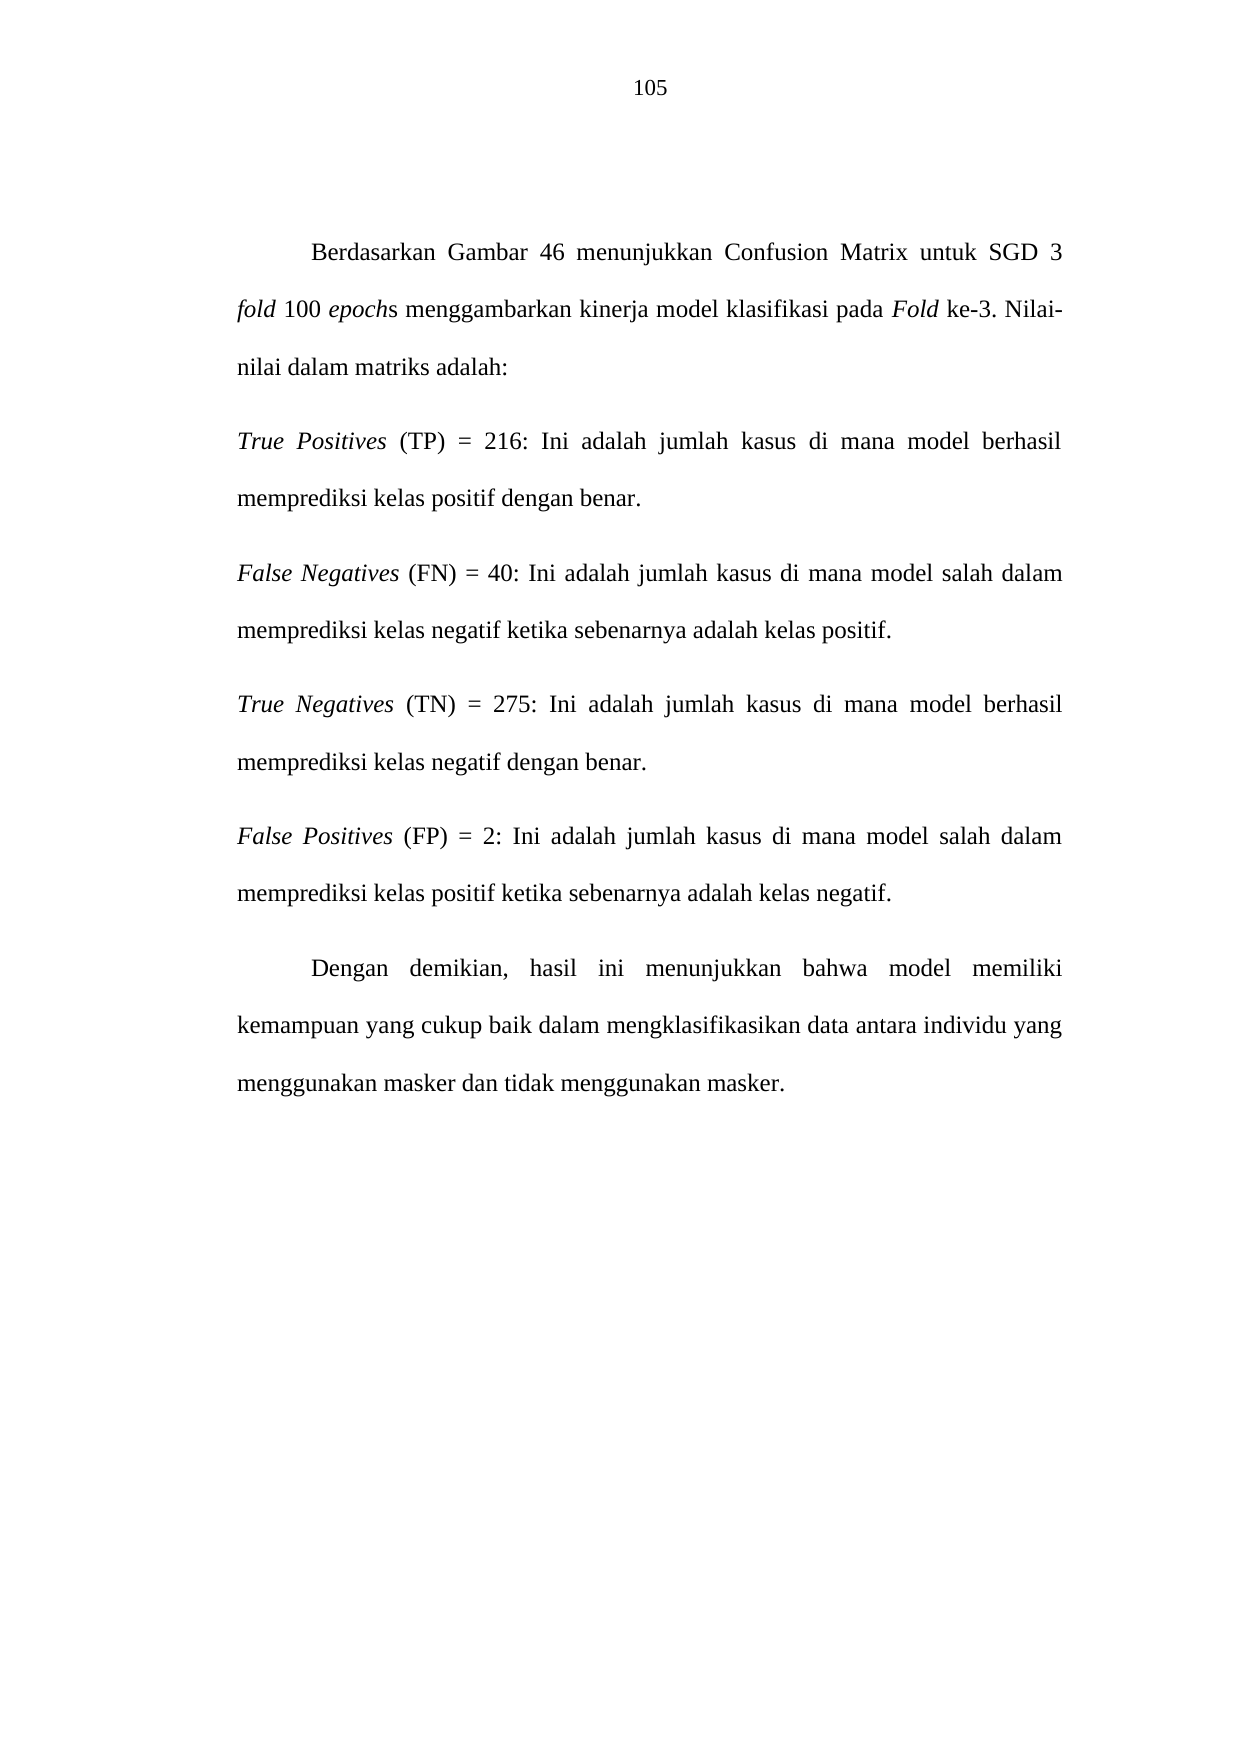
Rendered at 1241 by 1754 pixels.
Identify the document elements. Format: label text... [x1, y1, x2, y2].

text Dengan demikian, hasil ini menunjukkan bahwa model memiliki kemampuan yang cukup baik dalam mengklasifikasikan data antara individu yang menggunakan masker dan tidak menggunakan masker. [237, 953, 1063, 1096]
text Berdasarkan Gambar 46 menunjukkan Confusion Matrix untuk SGD 3 fold 100 epochs menggambarkan kinerja model klasifikasi pada Fold ke-3. Nilai-nilai dalam matriks adalah: [237, 237, 1063, 381]
text True Positives (TP) = 216: Ini adalah jumlah kasus di mana model berhasil memprediksi kelas positif dengan benar. [237, 426, 1063, 512]
text False Negatives (FN) = 40: Ini adalah jumlah kasus di mana model salah dalam memprediksi kelas negatif ketika sebenarnya adalah kelas positif. [237, 558, 1063, 644]
text False Positives (FP) = 2: Ini adalah jumlah kasus di mana model salah dalam memprediksi kelas positif ketika sebenarnya adalah kelas negatif. [237, 821, 1063, 907]
text True Negatives (TN) = 275: Ini adalah jumlah kasus di mana model berhasil memprediksi kelas negatif dengan benar. [237, 689, 1063, 776]
